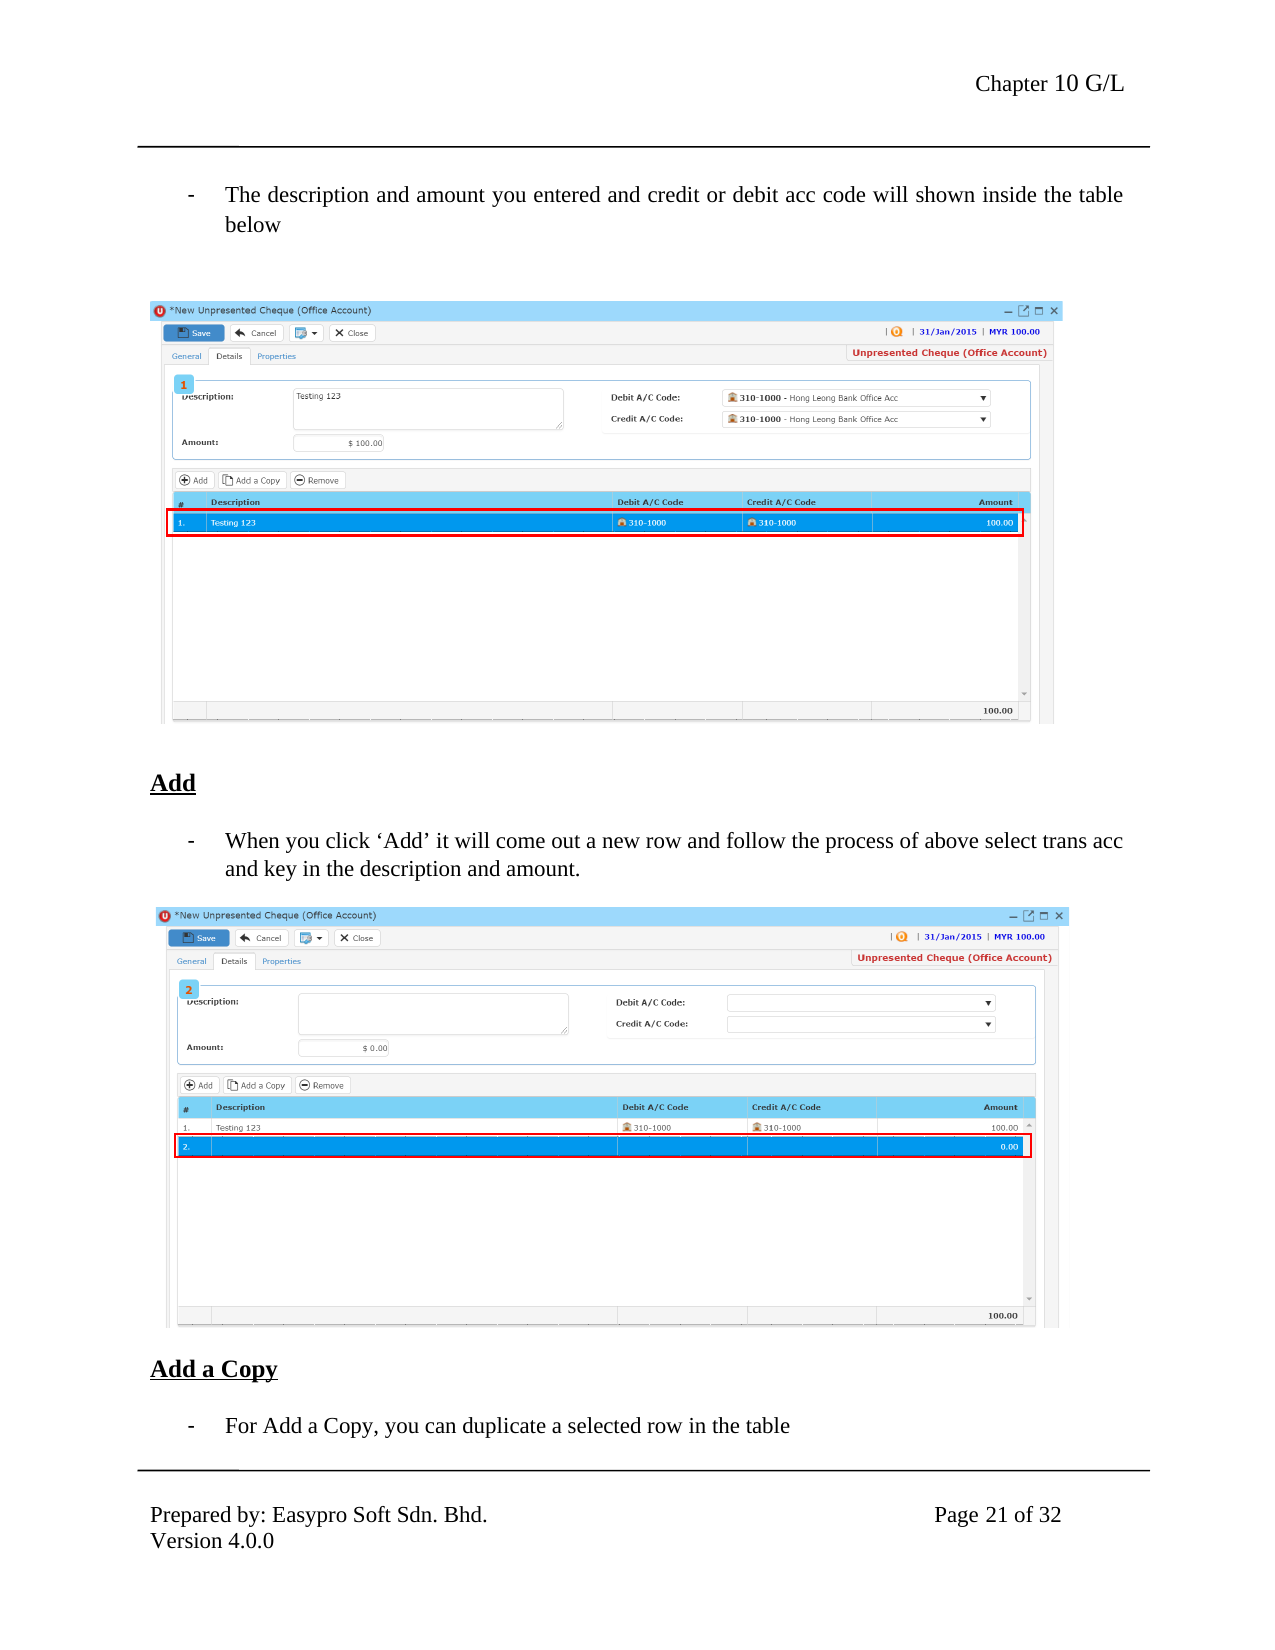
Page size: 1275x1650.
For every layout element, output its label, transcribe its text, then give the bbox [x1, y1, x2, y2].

text Add a Copy [150, 1354, 1125, 1382]
picture [155, 907, 1070, 1328]
list When you click ‘Add’ it will come out a new row and follow the process of above select trans acc and key in the description and amount. [187, 823, 1125, 881]
text Add [150, 768, 1125, 797]
list The description and amount you entered and credit or debit acc code will shown inside the table below [187, 178, 1125, 238]
picture [150, 301, 1063, 724]
list For Add a Copy, you can duplicate a selected row in the table [187, 1409, 1125, 1440]
